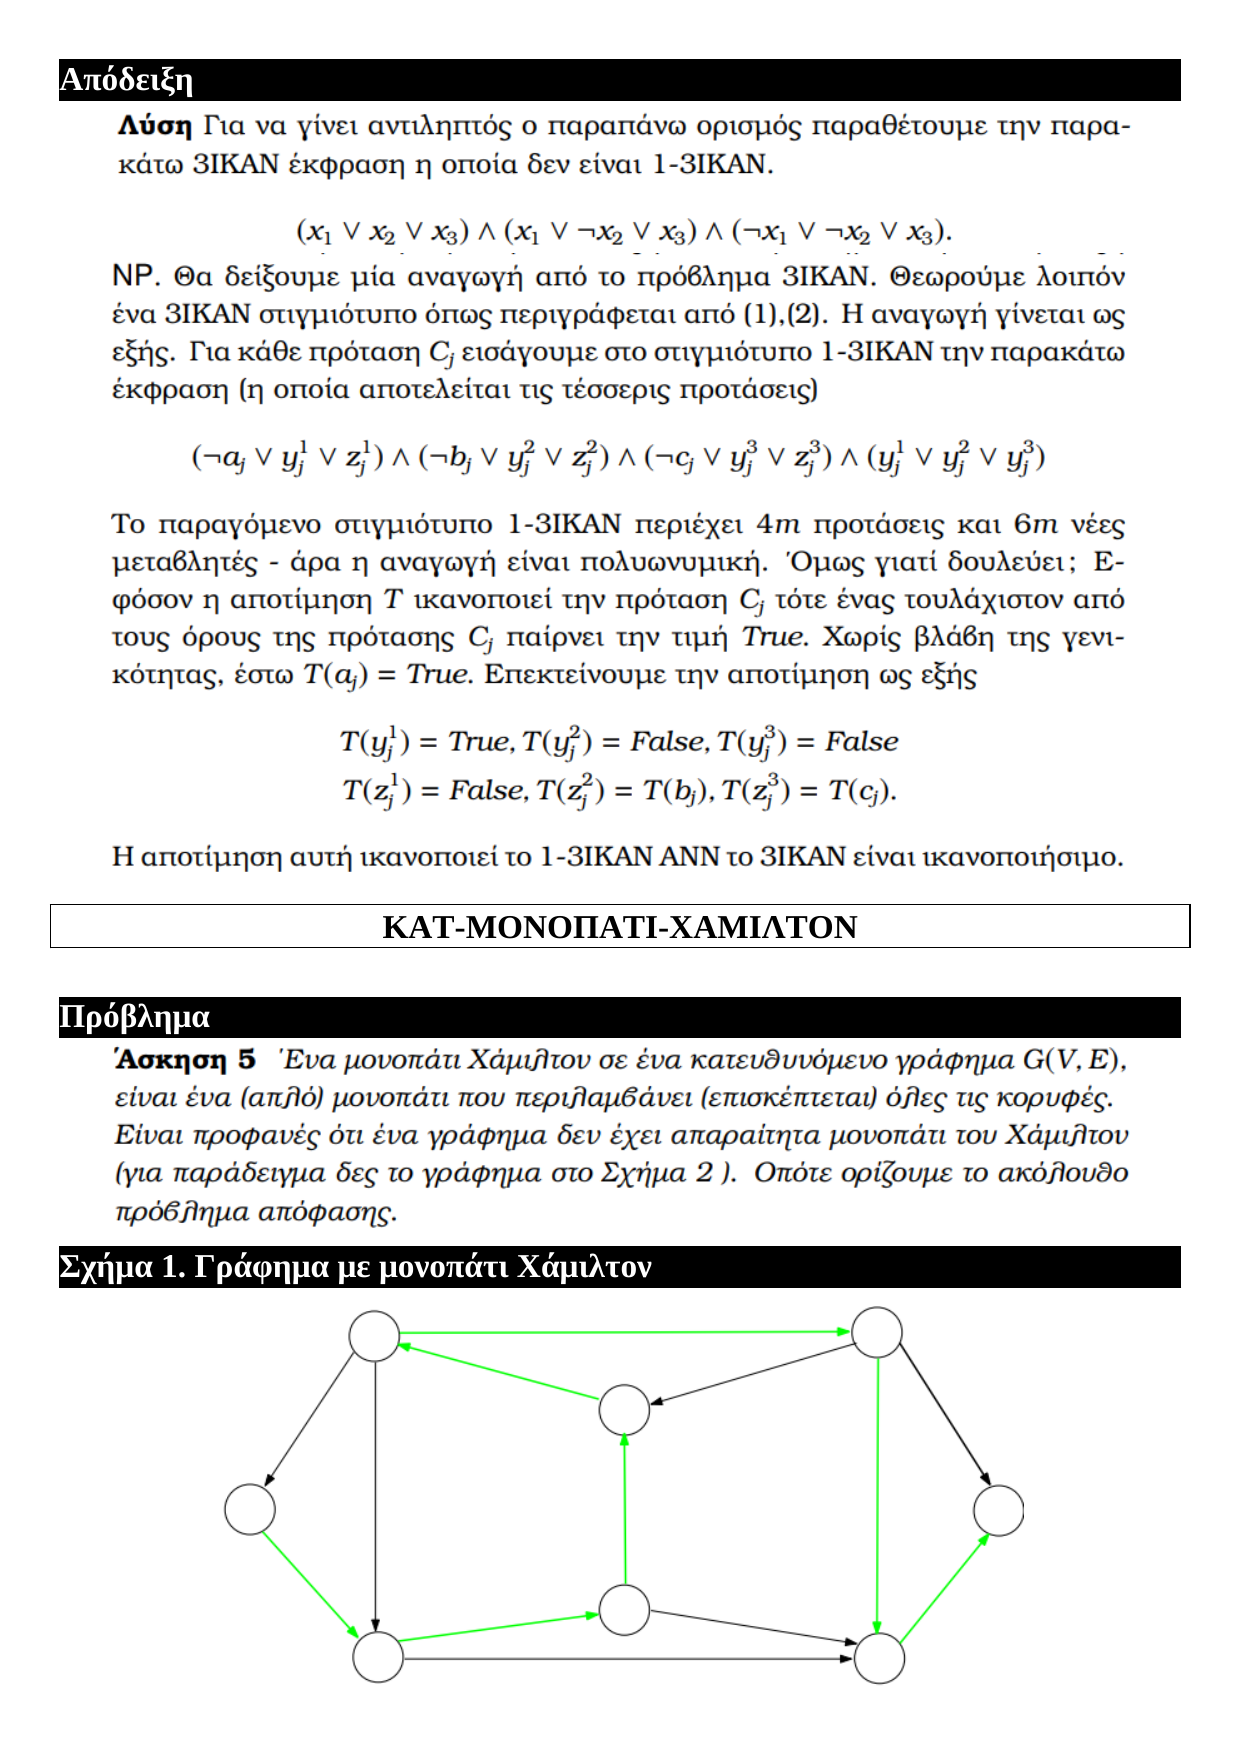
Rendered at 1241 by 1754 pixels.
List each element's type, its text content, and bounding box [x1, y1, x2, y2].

subtitle Πρόβλημα [59, 997, 1181, 1037]
subtitle Σχήμα 1. Γράφημα με μονοπάτι Χάμιλτον [59, 1246, 1181, 1287]
subtitle ΚΑΤ-ΜΟΝΟΠΑΤΙ-ΧΑΜΙΛΤΟΝ [51, 905, 1189, 947]
picture [216, 1290, 1024, 1694]
picture [98, 1041, 1142, 1228]
picture [110, 253, 1130, 877]
picture [105, 103, 1135, 251]
subtitle Απόδειξη [59, 59, 1181, 99]
